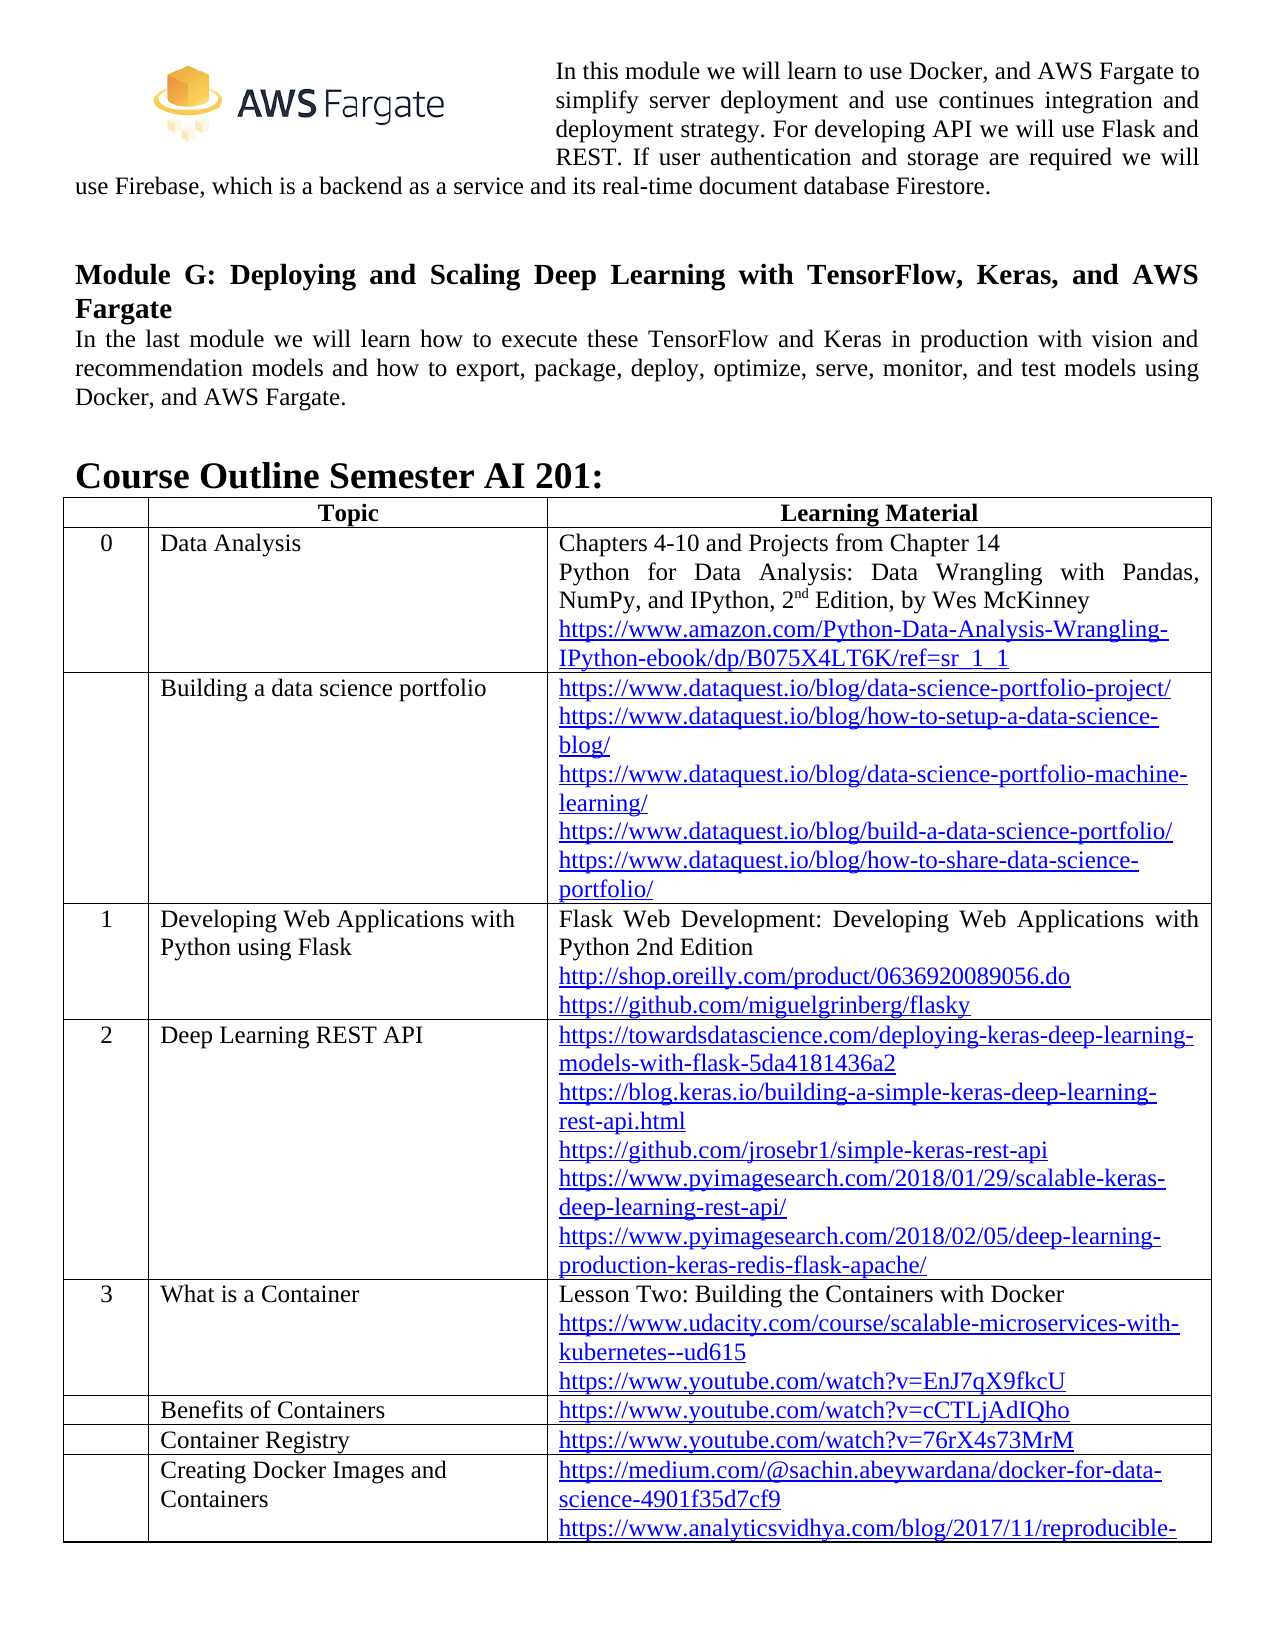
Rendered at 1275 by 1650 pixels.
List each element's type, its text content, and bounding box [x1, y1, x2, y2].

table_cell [149, 1455, 547, 1541]
table_cell https://www.youtube.com/watch?v=76rX4s73MrM [548, 1425, 1211, 1454]
text Module G: Deploying and Scaling Deep Learning with TensorFlow, Keras, and AWS Fargate [75, 257, 1200, 324]
table_cell Flask Web Development: Developing Web Applications with Python 2nd Edition http://shop.oreilly.com/product/0636920089056.do https://github.com/miguelgrinberg/flasky [548, 904, 1211, 1019]
table_cell 3 [64, 1280, 148, 1394]
table_cell Benefits of Containers [149, 1396, 547, 1424]
picture [62, 58, 537, 148]
table_cell 2 [64, 1020, 148, 1278]
table_header Learning Material [548, 498, 1211, 527]
table_cell Developing Web Applications with Python using Flask [149, 904, 547, 1019]
table_cell 0 [64, 528, 148, 672]
table_cell [64, 673, 148, 903]
table_cell [64, 1425, 148, 1454]
table_header Topic [149, 498, 547, 527]
table_cell 1 [64, 904, 148, 1019]
table_cell Lesson Two: Building the Containers with Docker https://www.udacity.com/course/scalable-microservices-with-kubernetes--ud615 https://www.youtube.com/watch?v=EnJ7qX9fkcU [548, 1280, 1211, 1394]
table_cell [548, 1455, 1211, 1541]
table_cell Deep Learning REST API [149, 1020, 547, 1278]
table_cell https://www.youtube.com/watch?v=cCTLjAdIQho [548, 1396, 1211, 1424]
table_cell Data Analysis [149, 528, 547, 672]
text Course Outline Semester AI 201: [75, 454, 1200, 497]
text In the last module we will learn how to execute these TensorFlow and Keras in production with vision and recommendation models and how to export, package, deploy, optimize, serve, monitor, and test models using Docker, and AWS Fargate. [75, 324, 1200, 411]
table_cell https://www.dataquest.io/blog/data-science-portfolio-project/ https://www.dataquest.io/blog/how-to-setup-a-data-science-blog/ https://www.dataquest.io/blog/data-science-portfolio-machine-learning/ https://www.dataquest.io/blog/build-a-data-science-portfolio/ https://www.dataquest.io/blog/how-to-share-data-science-portfolio/ [548, 673, 1211, 903]
table_header [64, 498, 148, 527]
table_cell [64, 1455, 148, 1541]
table_cell Building a data science portfolio [149, 673, 547, 903]
table_cell Chapters 4-10 and Projects from Chapter 14 Python for Data Analysis: Data Wrangling with Pandas, NumPy, and IPython, 2nd Edition, by Wes McKinney https://www.amazon.com/Python-Data-Analysis-Wrangling-IPython-ebook/dp/B075X4LT6K/ref=sr_1_1 [548, 528, 1211, 672]
table_cell What is a Container [149, 1280, 547, 1394]
table_cell Container Registry [149, 1425, 547, 1454]
table_cell [64, 1396, 148, 1424]
table_cell https://towardsdatascience.com/deploying-keras-deep-learning-models-with-flask-5da4181436a2 https://blog.keras.io/building-a-simple-keras-deep-learning-rest-api.html https://github.com/jrosebr1/simple-keras-rest-api https://www.pyimagesearch.com/2018/01/29/scalable-keras-deep-learning-rest-api/ https://www.pyimagesearch.com/2018/02/05/deep-learning-production-keras-redis-flask-apache/ [548, 1020, 1211, 1278]
